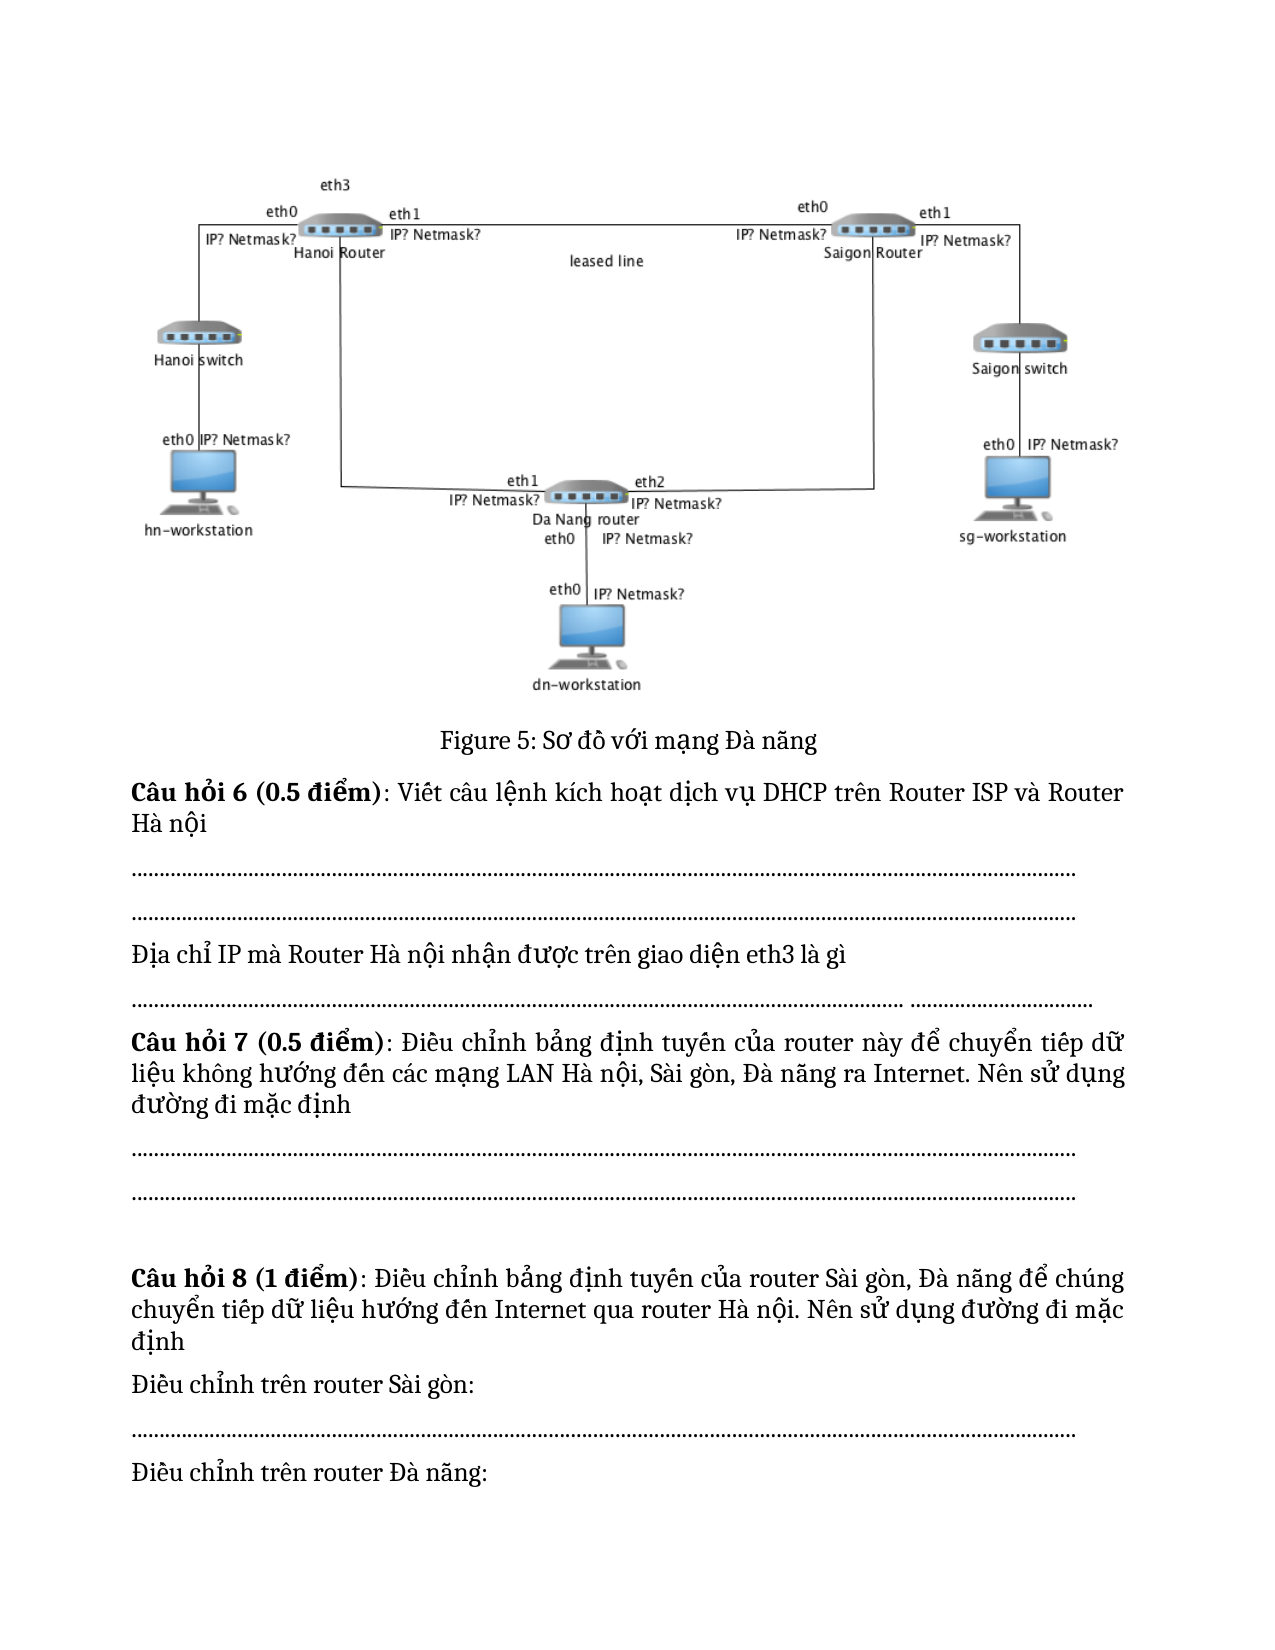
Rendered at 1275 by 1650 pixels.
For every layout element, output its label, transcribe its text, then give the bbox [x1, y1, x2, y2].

text Câu hỏi 6 (0.5 điểm): Viết câu lệnh kích hoạt dịch vụ DHCP trên Router ISP và Router Hà nội [131, 777, 1125, 839]
text ........................................................................................................................................... ................................. [131, 983, 1125, 1014]
text Điều chỉnh trên router Đà nẵng: [131, 1457, 1125, 1488]
text Câu hỏi 7 (0.5 điểm): Điều chỉnh bảng định tuyến của router này để chuyển tiếp dữ liệu không hướng đến các mạng LAN Hà nội, Sài gòn, Đà nẵng ra Internet. Nên sử dụng đường đi mặc định [131, 1027, 1125, 1120]
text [131, 1413, 1125, 1444]
text Điều chỉnh trên router Sài gòn: [131, 1369, 1125, 1401]
text Địa chỉ IP mà Router Hà nội nhận được trên giao diện eth3 là gì [131, 939, 1125, 970]
text Câu hỏi 8 (1 điểm): Điều chỉnh bảng định tuyến của router Sài gòn, Đà nẵng để chúng chuyển tiếp dữ liệu hướng đến Internet qua router Hà nội. Nên sử dụng đường đi mặc định [131, 1263, 1125, 1357]
picture [131, 147, 1147, 713]
